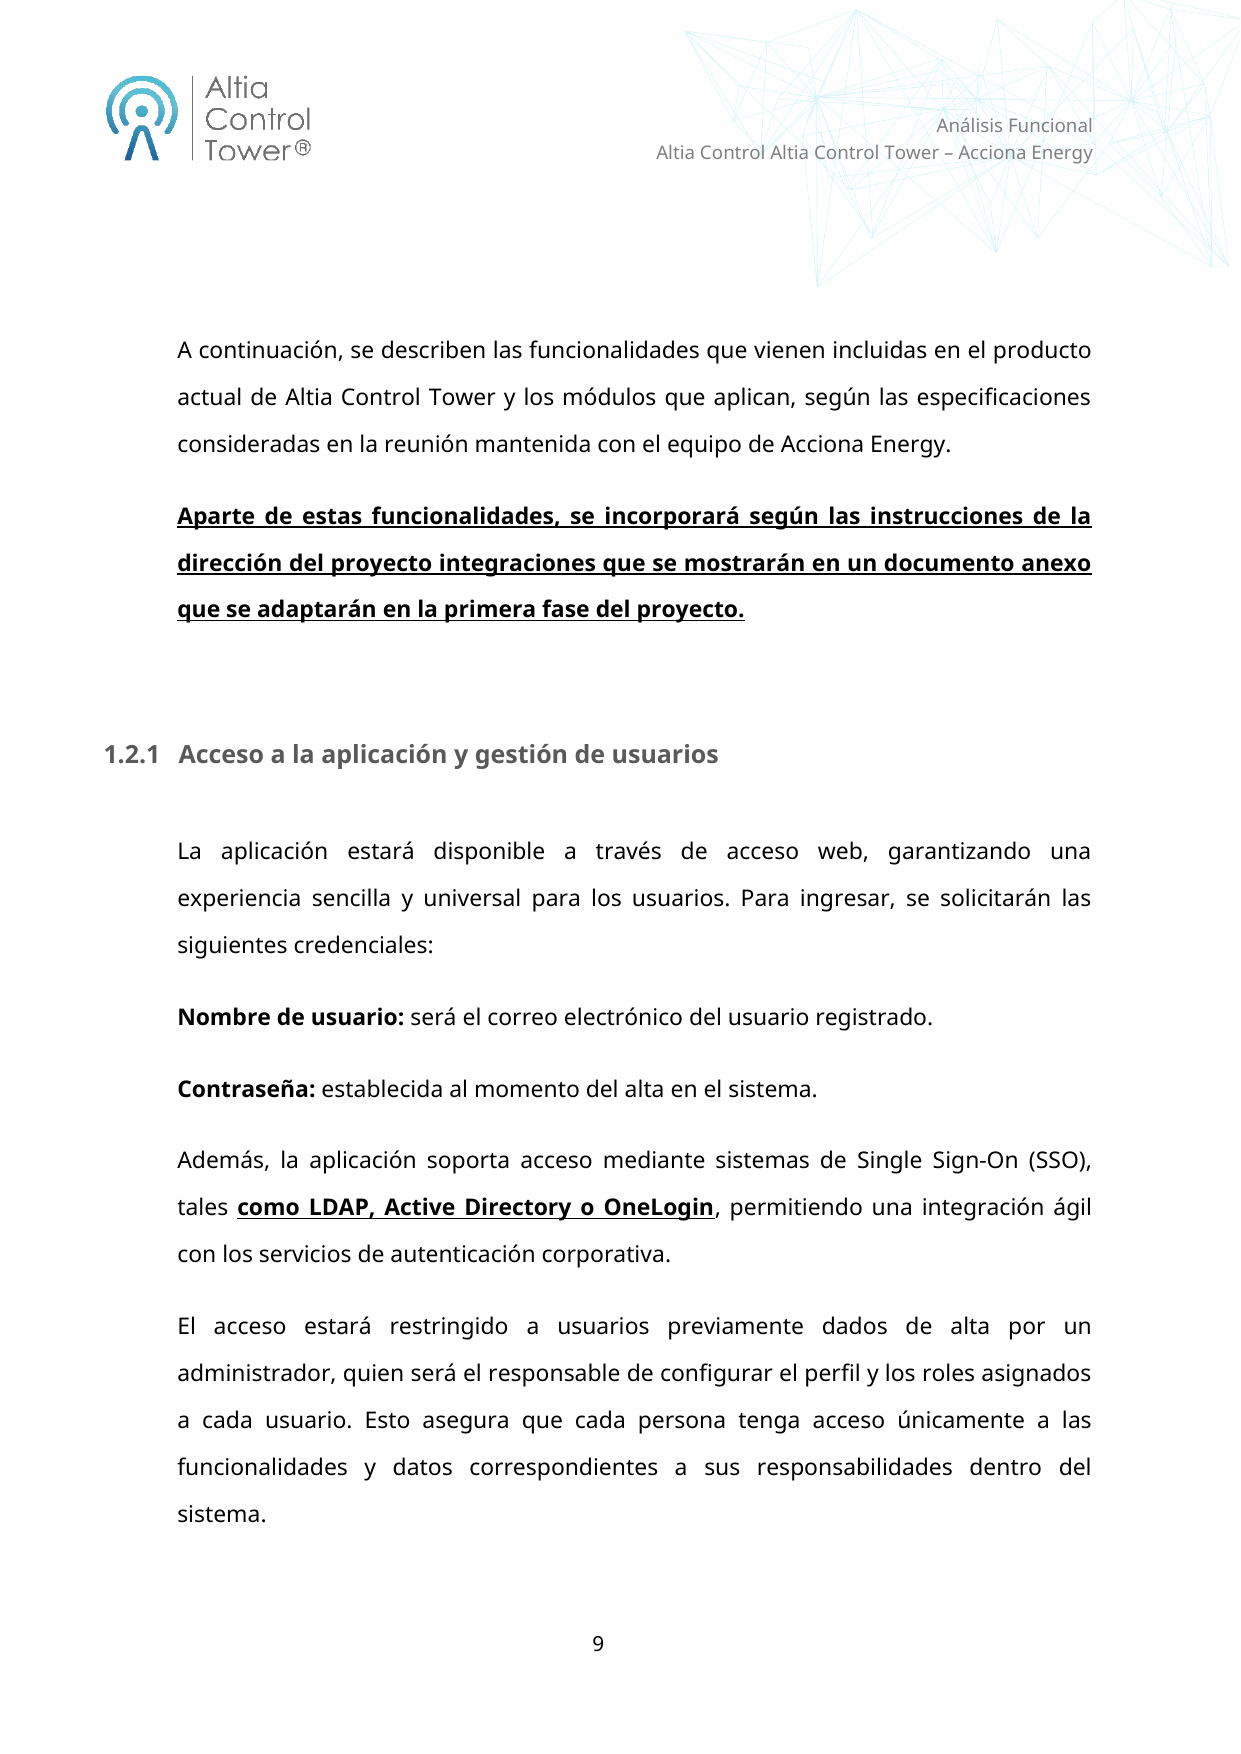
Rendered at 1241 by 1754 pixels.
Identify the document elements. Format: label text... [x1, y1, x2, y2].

picture [671, 0, 1241, 287]
text A continuación, se describen las funcionalidades que vienen incluidas en el producto actual de Altia Control Tower y los módulos que aplican, según las especificaciones consideradas en la reunión mantenida con el equipo de Acciona Energy. [177, 334, 1093, 459]
text La aplicación estará disponible a través de acceso web, garantizando una experiencia sencilla y universal para los usuarios. Para ingresar, se solicitarán las siguientes credenciales: [177, 835, 1093, 960]
text Contraseña: establecida al momento del alta en el sistema. [177, 1072, 1093, 1104]
text Aparte de estas funcionalidades, se incorporará según las instrucciones de la dirección del proyecto integraciones que se mostrarán en un documento anexo que se adaptarán en la primera fase del proyecto. [177, 499, 1093, 624]
picture [103, 72, 316, 160]
text El acceso estará restringido a usuarios previamente dados de alta por un administrador, quien será el responsable de configurar el perfil y los roles asignados a cada usuario. Esto asegura que cada persona tenga acceso únicamente a las funcionalidades y datos correspondientes a sus responsabilidades dentro del sistema. [177, 1310, 1093, 1529]
subtitle Acceso a la aplicación y gestión de usuarios [103, 737, 1093, 771]
text Nombre de usuario: será el correo electrónico del usuario registrado. [177, 1001, 1093, 1032]
text Además, la aplicación soporta acceso mediante sistemas de Single Sign-On (SSO), tales como LDAP, Active Directory o OneLogin, permitiendo una integración ágil con los servicios de autenticación corporativa. [177, 1144, 1093, 1269]
